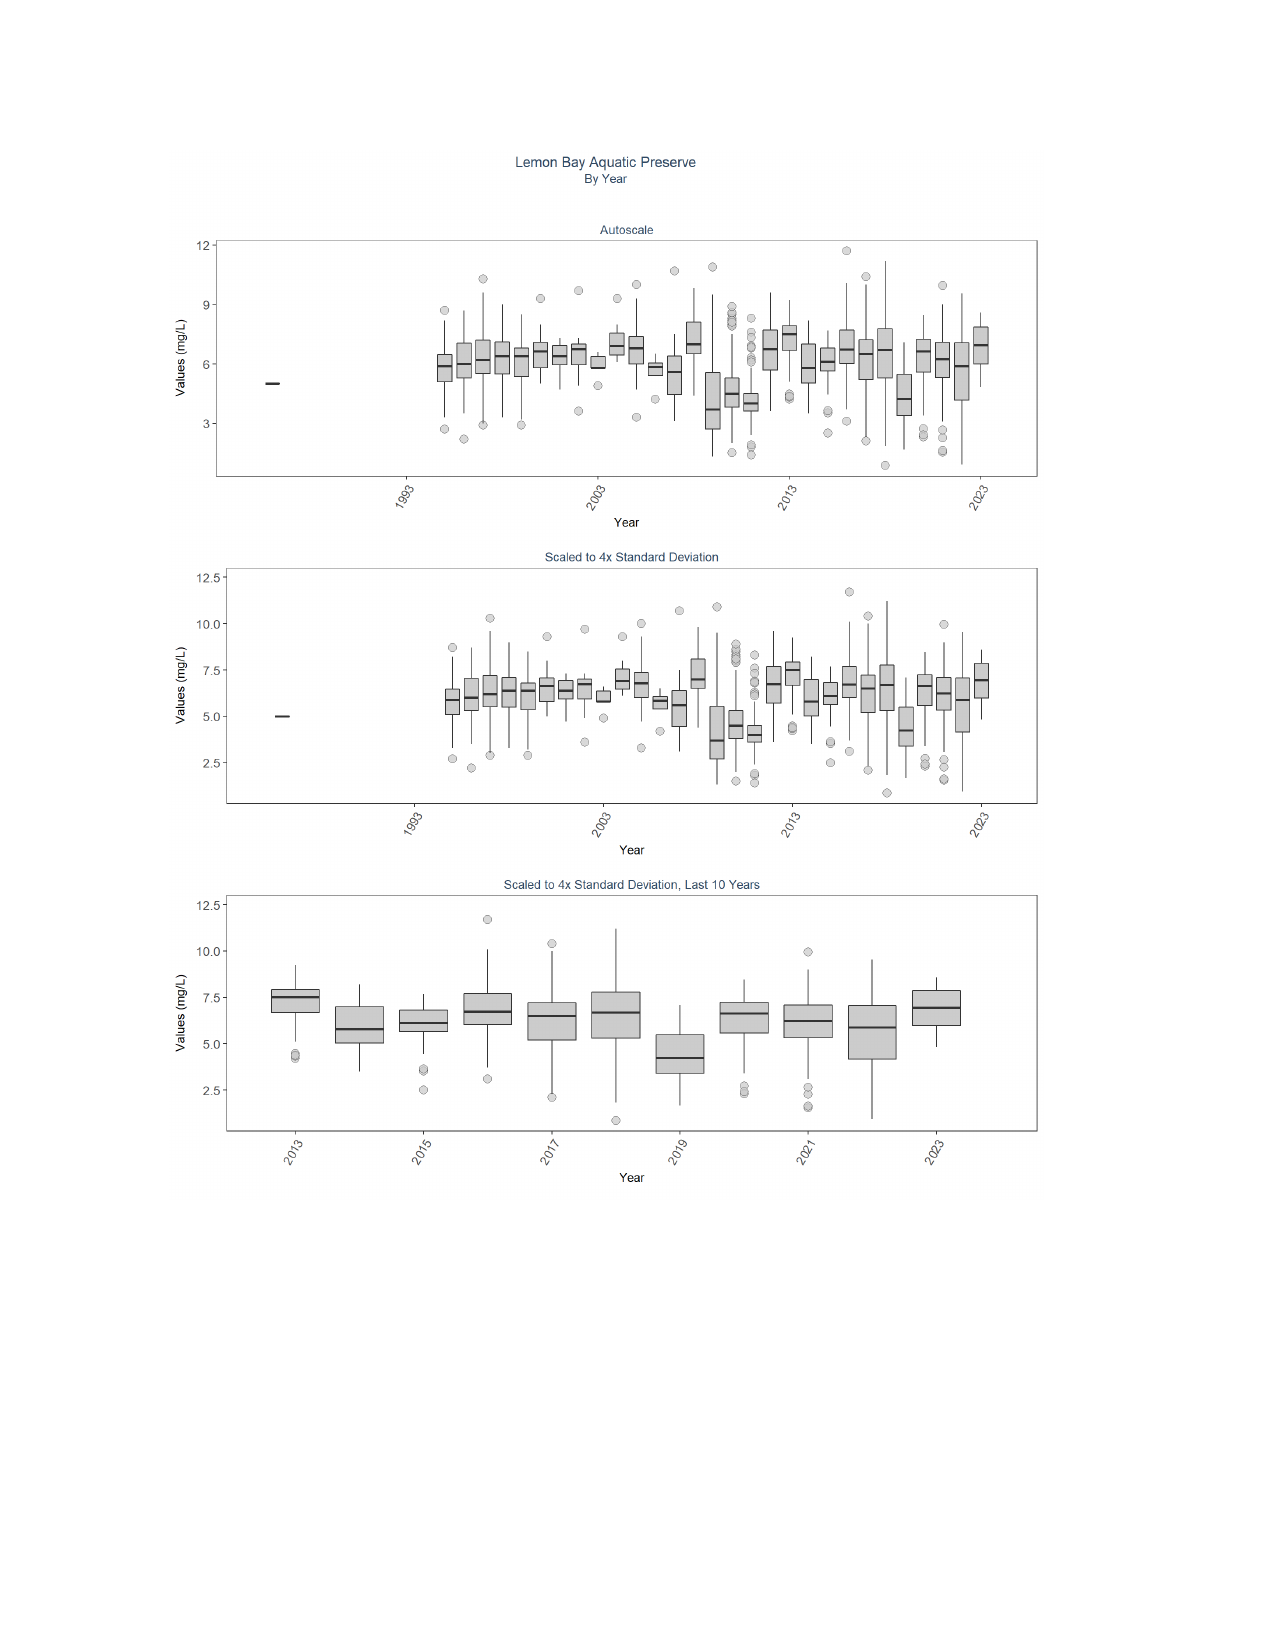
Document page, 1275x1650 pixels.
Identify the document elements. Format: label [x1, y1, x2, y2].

picture [168, 150, 1044, 1200]
